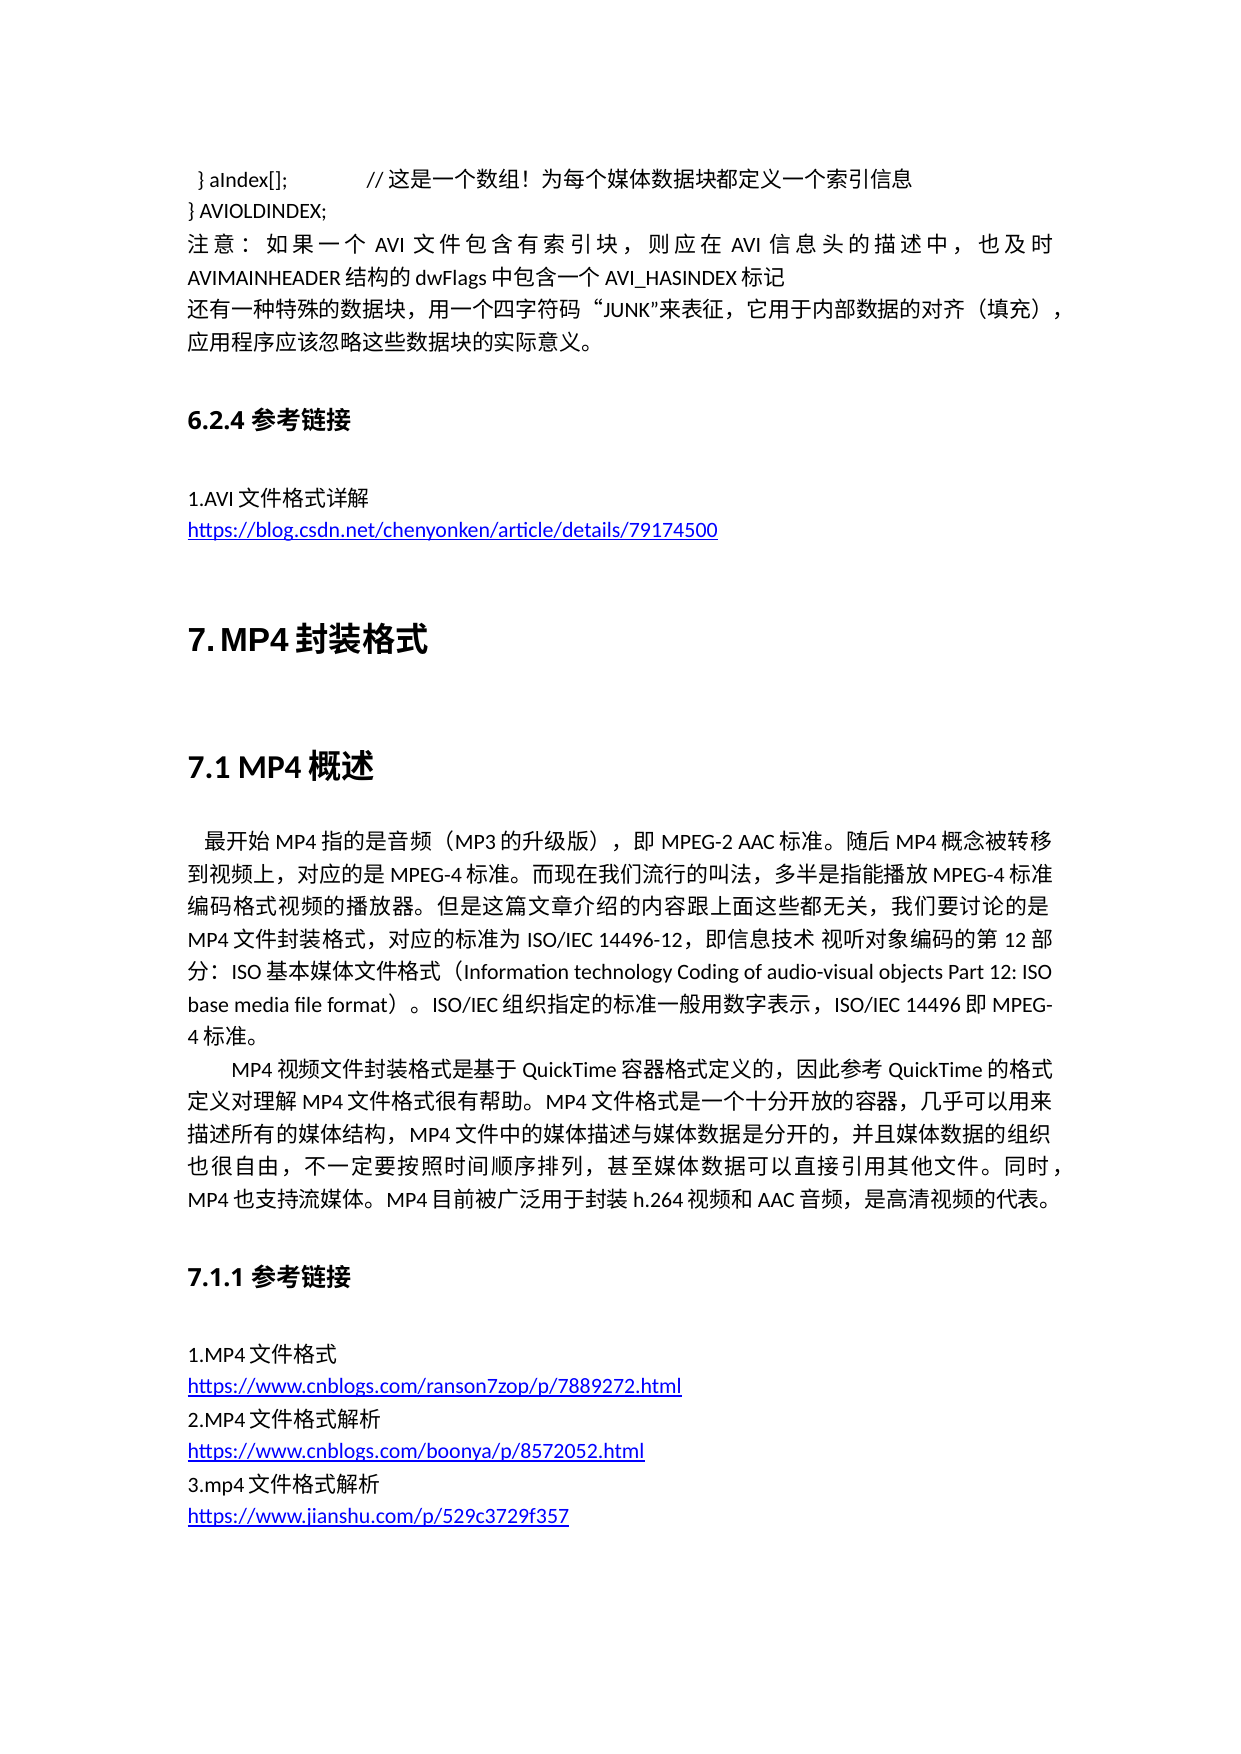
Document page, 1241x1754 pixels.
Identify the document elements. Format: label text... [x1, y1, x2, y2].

list https://www.cnblogs.com/ranson7zop/p/7889272.html [187, 1369, 1053, 1402]
text } aIndex[]; // 这是一个数组！为每个媒体数据块都定义一个索引信息 [187, 162, 1053, 194]
list https://www.cnblogs.com/boonya/p/8572052.html [187, 1434, 1053, 1467]
subtitle 参考链接 [187, 1243, 1053, 1308]
subtitle 7.1 MP4概述 [187, 732, 1053, 797]
text 1.AVI文件格式详解 [187, 480, 1053, 513]
list MP4视频文件封装格式是基于QuickTime容器格式定义的，因此参考QuickTime的格式定义对理解MP4文件格式很有帮助。MP4文件格式是一个十分开放的容器，几乎可以用来描述所有的媒体结构，MP4文件中的媒体描述与媒体数据是分开的，并且媒体数据的组织也很自由，不一定要按照时间顺序排列，甚至媒体数据可以直接引用其他文件。同时，MP4也支持流媒体。MP4目前被广泛用于封装h.264视频和AAC音频，是高清视频的代表。 [187, 1051, 1053, 1214]
list 3.mp4文件格式解析 [187, 1467, 1053, 1499]
text https://blog.csdn.net/chenyonken/article/details/79174500 [187, 513, 1053, 545]
list 2.MP4文件格式解析 [187, 1402, 1053, 1434]
text 注意：如果一个AVI文件包含有索引块，则应在AVI信息头的描述中，也及时AVIMAINHEADER结构的dwFlags中包含一个AVI_HASINDEX标记 [187, 227, 1053, 292]
subtitle MP4封装格式 [187, 605, 1053, 670]
list https://www.jianshu.com/p/529c3729f357 [187, 1499, 1053, 1532]
text } AVIOLDINDEX; [187, 194, 1053, 227]
list 最开始MP4指的是音频（MP3的升级版），即MPEG-2 AAC标准。随后MP4概念被转移到视频上，对应的是MPEG-4标准。而现在我们流行的叫法，多半是指能播放MPEG-4标准编码格式视频的播放器。但是这篇文章介绍的内容跟上面这些都无关，我们要讨论的是MP4文件封装格式，对应的标准为ISO/IEC 14496-12，即信息技术 视听对象编码的第12部分：ISO 基本媒体文件格式（Information technology Coding of audio-visual objects Part 12: ISO base media file format）。ISO/IEC组织指定的标准一般用数字表示，ISO/IEC 14496即MPEG-4标准。 [187, 824, 1053, 1051]
subtitle 6.2.4 参考链接 [187, 386, 1053, 451]
list 1.MP4文件格式 [187, 1337, 1053, 1369]
text 还有一种特殊的数据块，用一个四字符码“JUNK”来表征，它用于内部数据的对齐（填充），应用程序应该忽略这些数据块的实际意义。 [187, 292, 1053, 357]
